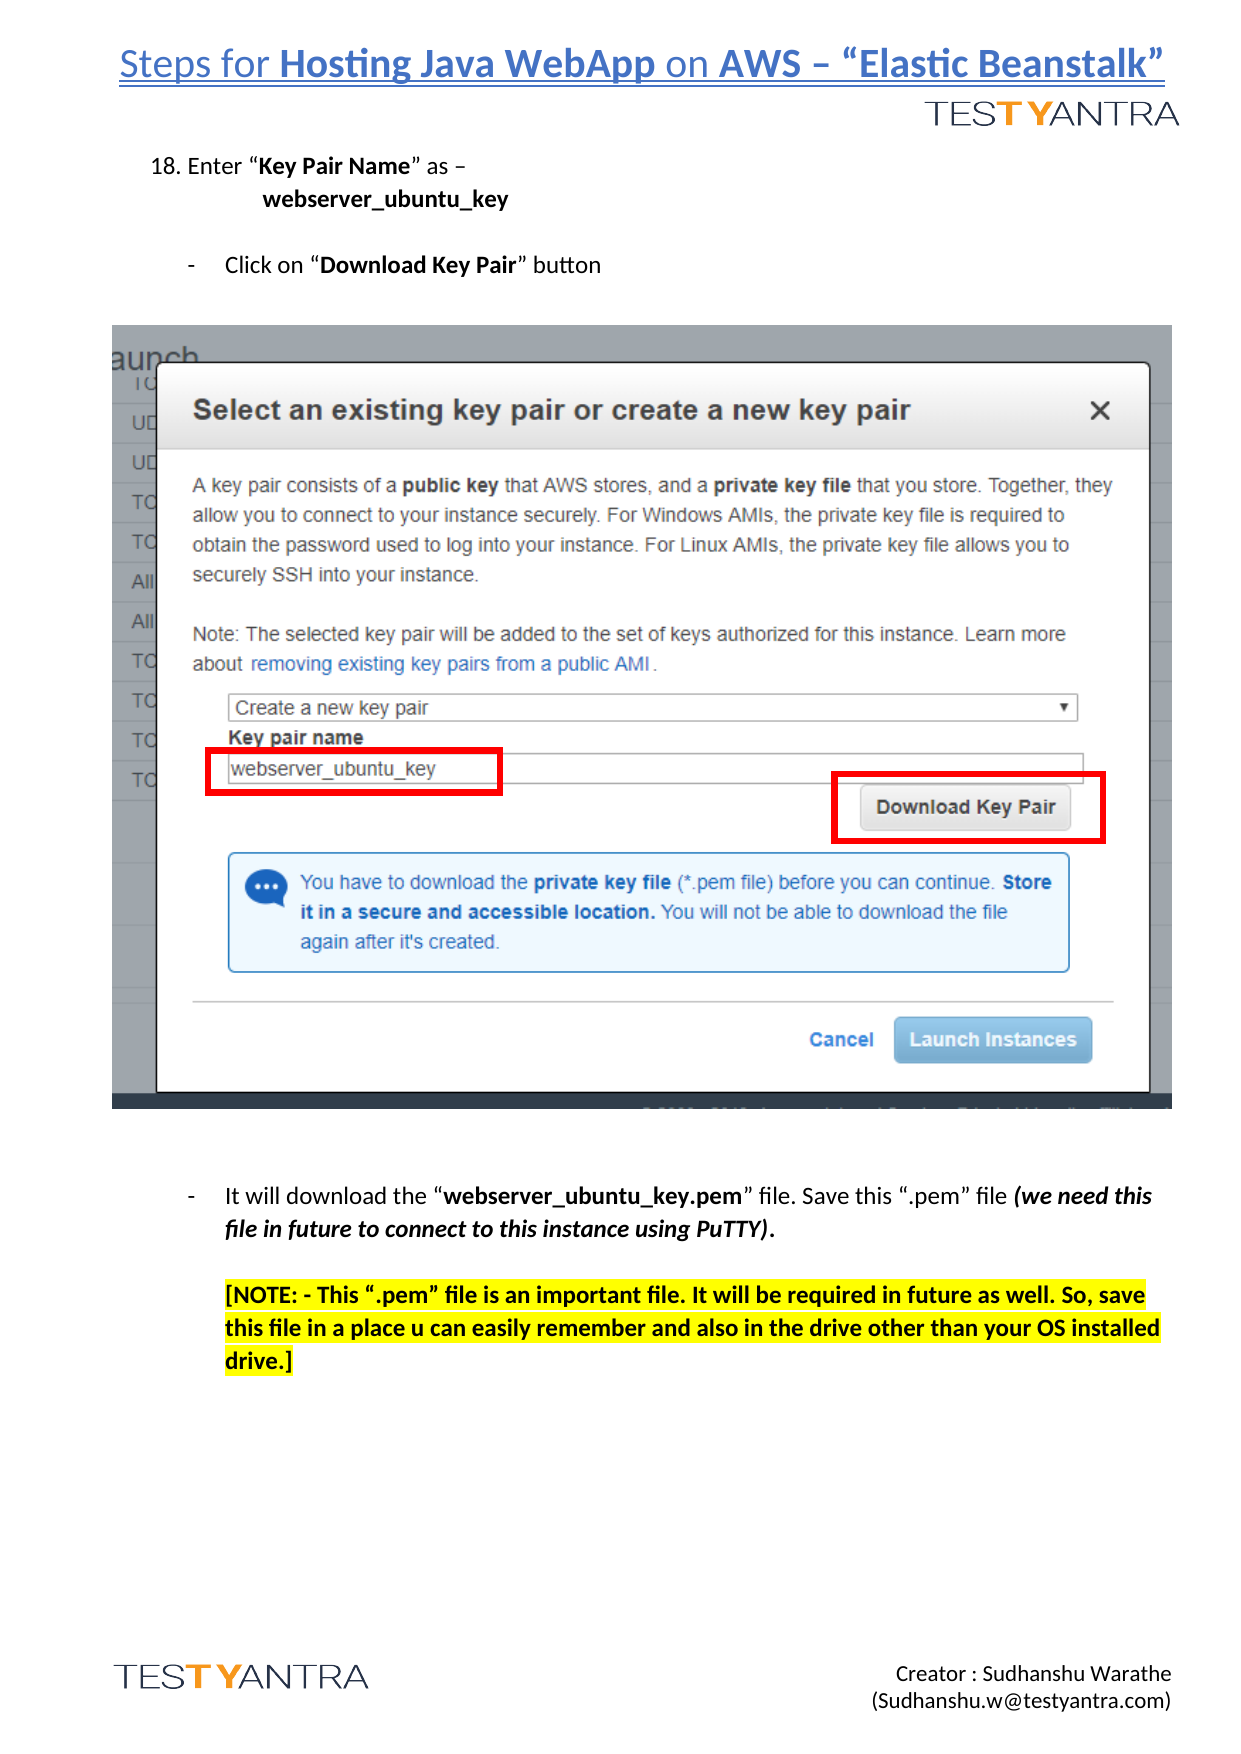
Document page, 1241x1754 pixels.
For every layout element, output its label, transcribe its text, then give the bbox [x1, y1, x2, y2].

picture [112, 325, 1172, 1109]
picture [112, 1659, 369, 1698]
list It will download the “webserver_ubuntu_key.pem” file. Save this “.pem” file (we need this file in future to connect to this instance using PuTTY). [187, 1181, 1172, 1244]
list Enter “Key Pair Name” as – webserver_ubuntu_key [150, 150, 1172, 213]
picture [923, 96, 1180, 135]
list Click on “Download Key Pair” button [187, 249, 1172, 279]
list [NOTE: - This “.pem” file is an important file. It will be required in future as well. So, save this file in a place u can easily remember and also in the drive other than your OS installed drive.] [225, 1279, 1172, 1376]
